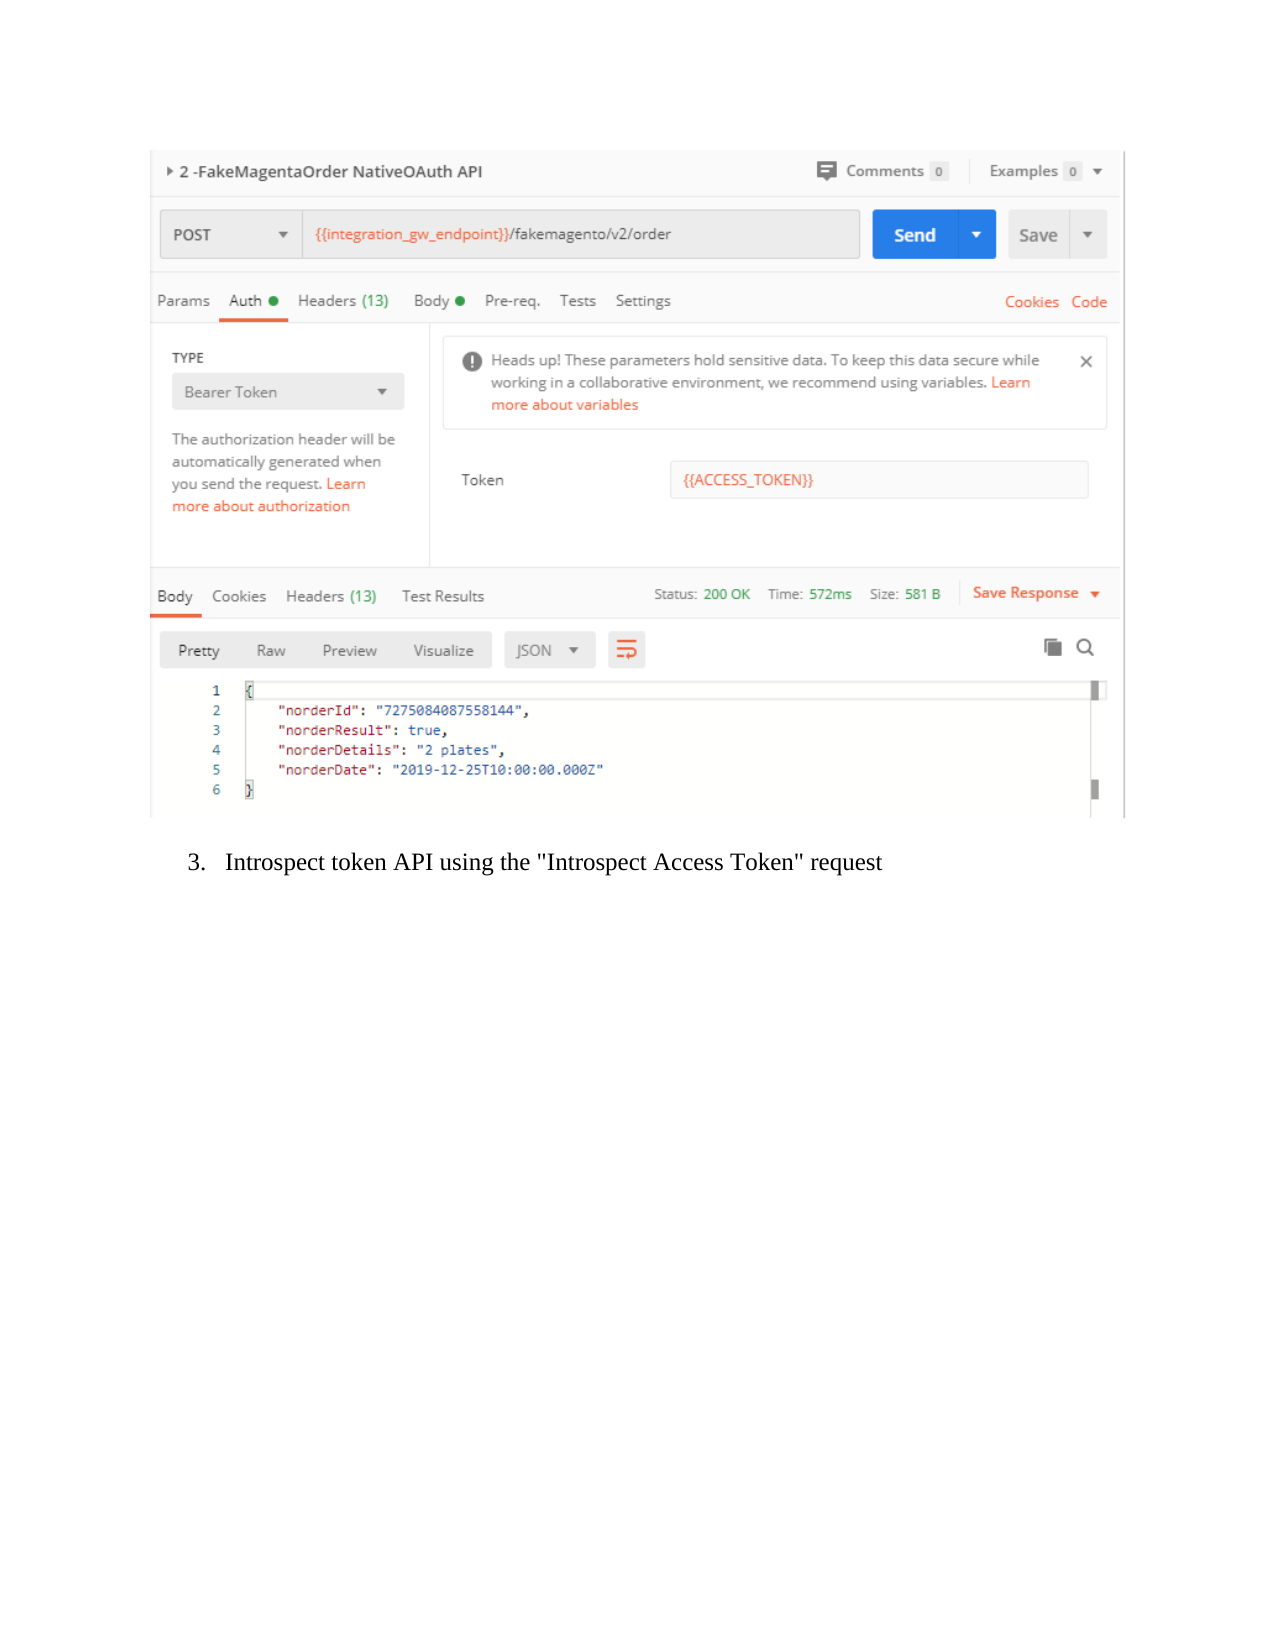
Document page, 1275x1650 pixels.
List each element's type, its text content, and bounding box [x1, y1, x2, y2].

picture [150, 150, 1125, 818]
list Introspect token API using the "Introspect Access Token" request [187, 847, 1125, 876]
